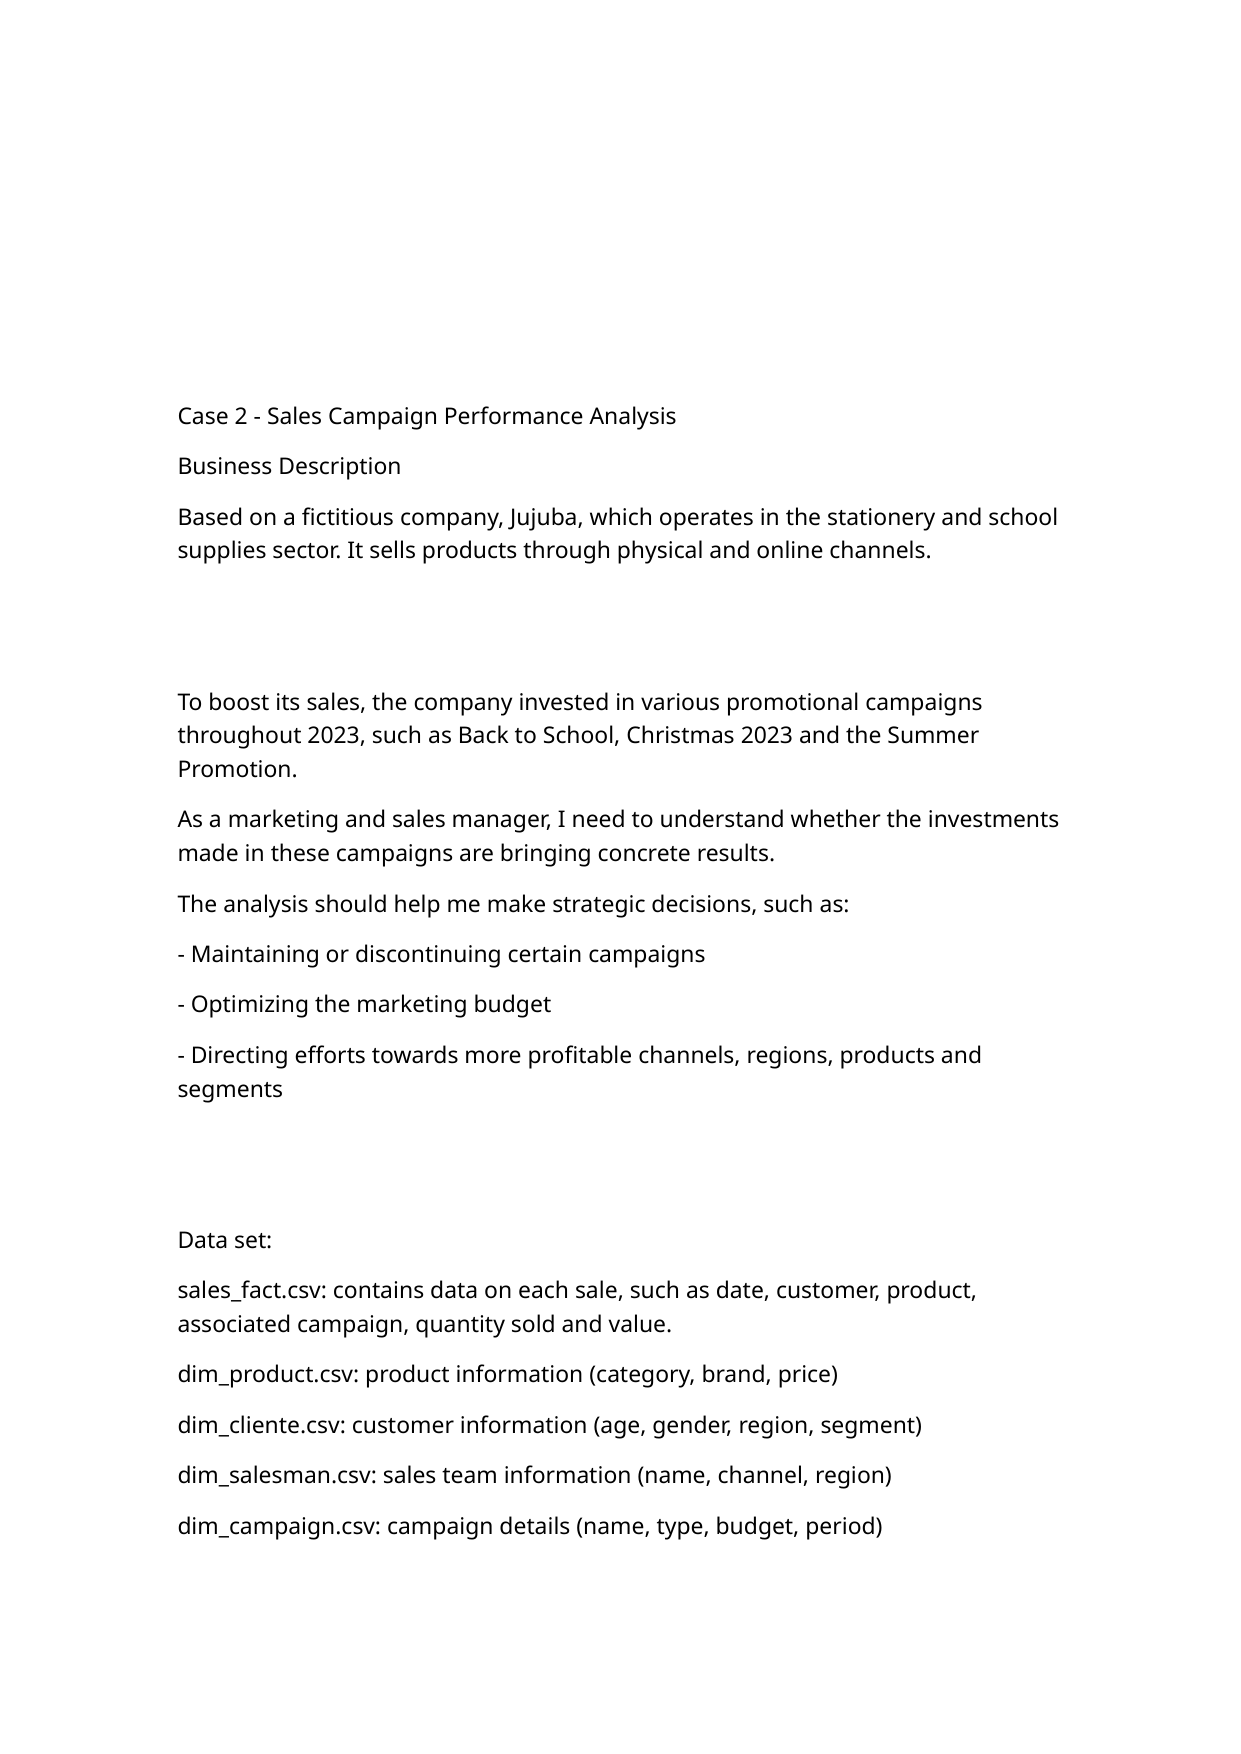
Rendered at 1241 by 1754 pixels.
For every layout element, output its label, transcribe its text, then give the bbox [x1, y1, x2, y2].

text dim_product.csv: product information (category, brand, price) [177, 1358, 1063, 1390]
text To boost its sales, the company invested in various promotional campaigns throughout 2023, such as Back to School, Christmas 2023 and the Summer Promotion. [177, 686, 1063, 784]
text dim_campaign.csv: campaign details (name, type, budget, period) [177, 1510, 1063, 1541]
text Data set: [177, 1224, 1063, 1255]
text sales_fact.csv: contains data on each sale, such as date, customer, product, associated campaign, quantity sold and value. [177, 1274, 1063, 1339]
text dim_salesman.csv: sales team information (name, channel, region) [177, 1459, 1063, 1491]
text - Directing efforts towards more profitable channels, regions, products and segments [177, 1039, 1063, 1104]
text As a marketing and sales manager, I need to understand whether the investments made in these campaigns are bringing concrete results. [177, 803, 1063, 868]
text - Maintaining or discontinuing certain campaigns [177, 938, 1063, 969]
text Based on a fictitious company, Jujuba, which operates in the stationery and school supplies sector. It sells products through physical and online channels. [177, 501, 1063, 566]
text The analysis should help me make strategic decisions, such as: [177, 888, 1063, 919]
text Business Description [177, 450, 1063, 481]
text dim_cliente.csv: customer information (age, gender, region, segment) [177, 1409, 1063, 1440]
text - Optimizing the marketing budget [177, 988, 1063, 1020]
text Case 2 - Sales Campaign Performance Analysis [177, 400, 1063, 431]
